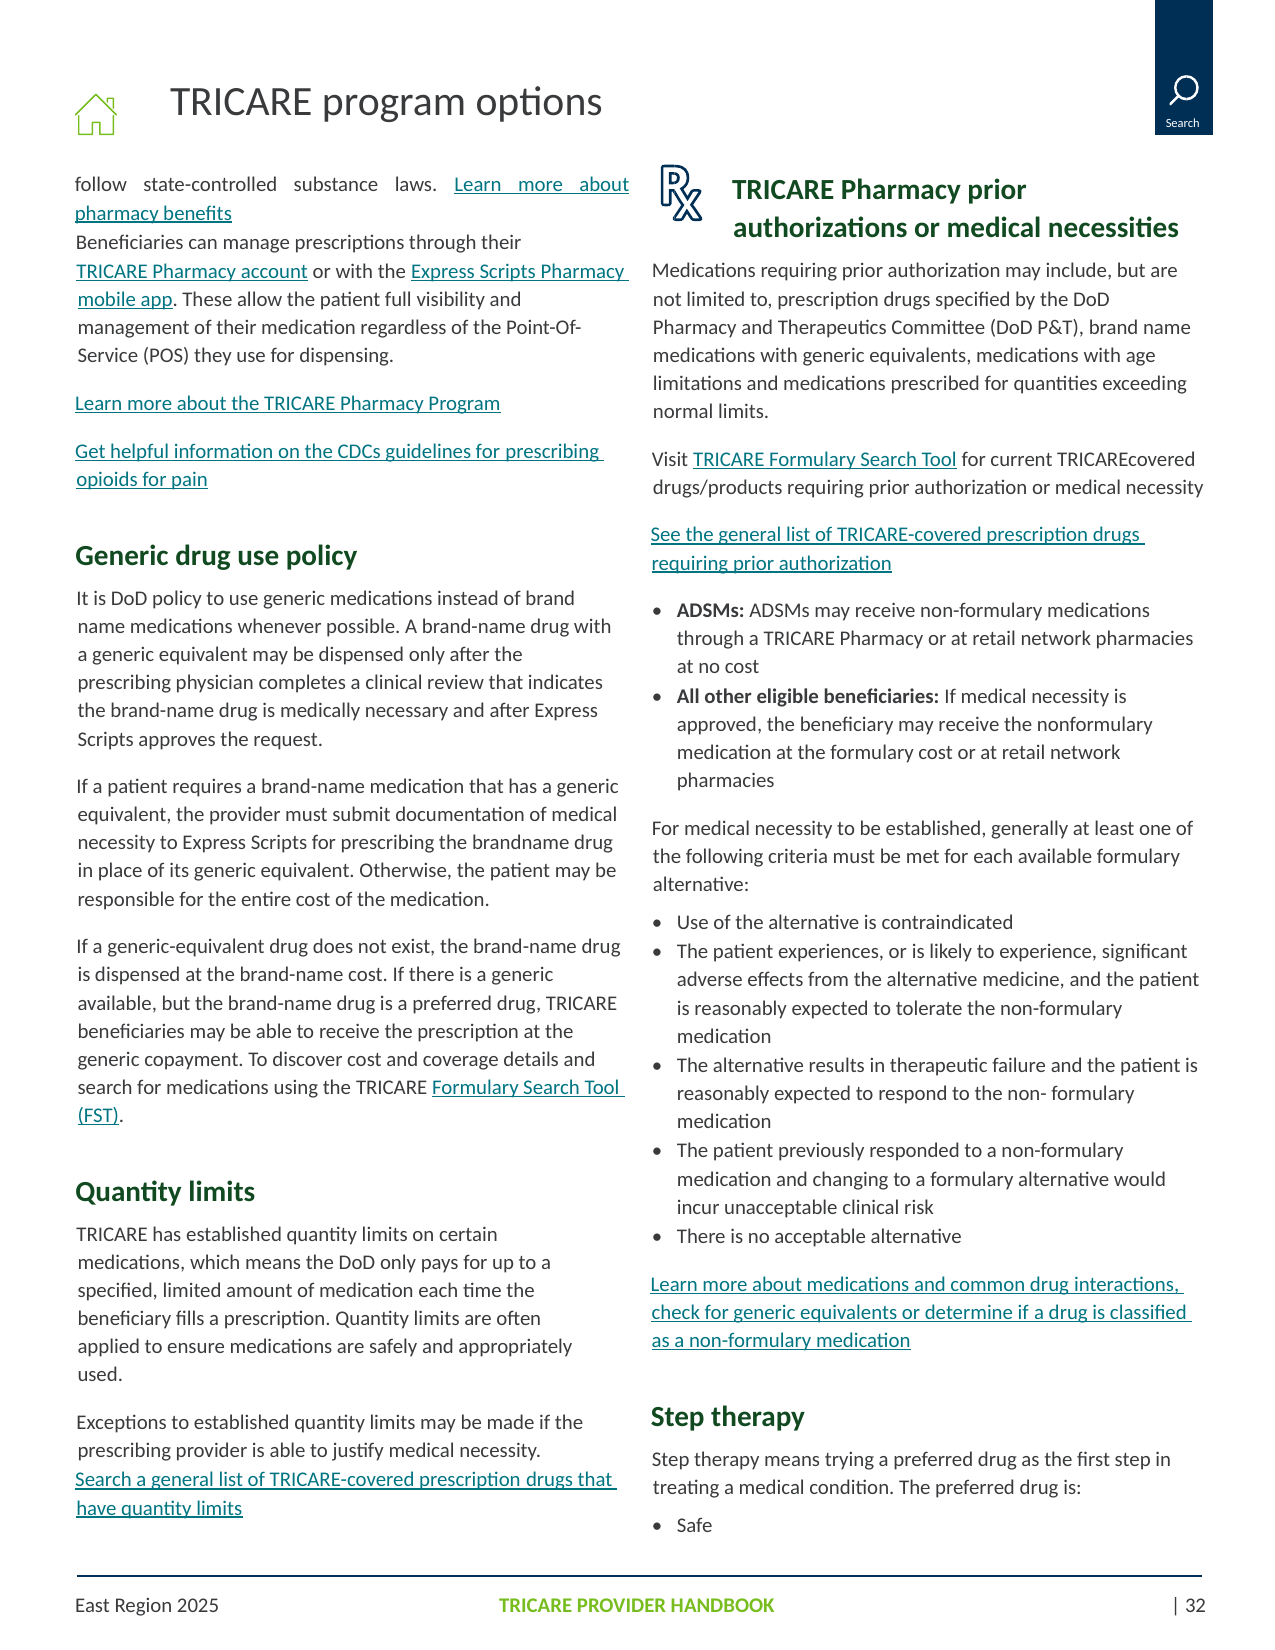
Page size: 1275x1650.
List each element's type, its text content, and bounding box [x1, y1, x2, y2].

text If a generic-equivalent drug does not exist, the brand-name drug is dispensed at the brand-name cost. If there is a generic available, but the brand-name drug is a preferred drug, TRICARE beneficiaries may be able to receive the prescription at the generic copayment. To discover cost and coverage details and search for medications using the TRICARE Formulary Search Tool (FST). [76, 933, 629, 1128]
subtitle Step therapy [651, 1398, 1206, 1434]
text Visit TRICARE Formulary Search Tool for current TRICAREcovered drugs/products requiring prior authorization or medical necessity [652, 446, 1204, 499]
subtitle Quantity limits [75, 1173, 630, 1208]
text Exceptions to established quantity limits may be made if the prescribing provider is able to justify medical necessity. [76, 1409, 629, 1463]
text If a patient requires a brand-name medication that has a generic equivalent, the provider must submit documentation of medical necessity to Express Scripts for prescribing the brandname drug in place of its generic equivalent. Otherwise, the patient may be responsible for the entire cost of the medication. [76, 773, 629, 911]
text For medical necessity to be established, generally at least one of the following criteria must be met for each available formulary alternative: [652, 815, 1194, 896]
text TRICARE has established quantity limits on certain medications, which means the DoD only pays for up to a specified, limited amount of medication each time the beneficiary fills a prescription. Quantity limits are often applied to ensure medications are safely and appropriately used. [76, 1221, 600, 1387]
text See the general list of TRICARE-covered prescription drugs requiring prior authorization [650, 522, 1206, 575]
text Medications requiring prior authorization may include, but are not limited to, prescription drugs specified by the DoD Pharmacy and Therapeutics Committee (DoD P&T), brand name medications with generic equivalents, medications with age limitations and medications prescribed for quantities exceeding normal limits. [652, 258, 1197, 424]
list The patient previously responded to a non-formulary medication and changing to a formulary alternative would incur unacceptable clinical risk [652, 1138, 1204, 1219]
text Learn more about medications and common drug interactions, check for generic equivalents or determine if a drug is classified as a non-formulary medication [650, 1271, 1206, 1353]
subtitle TRICARE Pharmacy prior authorizations or medical necessities [661, 171, 1206, 245]
list Use of the alternative is contraindicated [652, 909, 1204, 935]
list There is no acceptable alternative [652, 1223, 1204, 1249]
text Search a general list of TRICARE-covered prescription drugs that have quantity limits [75, 1467, 631, 1520]
text Step therapy means trying a preferred drug as the first step in treating a medical condition. The preferred drug is: [652, 1446, 1204, 1500]
list ADSMs: ADSMs may receive non-formulary medications through a TRICARE Pharmacy or at retail network pharmacies at no cost [652, 597, 1204, 679]
text Beneficiaries can manage prescriptions through their [76, 229, 629, 254]
text Get helpful information on the CDCs guidelines for prescribing opioids for pain [75, 438, 631, 492]
subtitle Generic drug use policy [75, 537, 630, 572]
list All other eligible beneficiaries: If medical necessity is approved, the beneficiary may receive the nonformulary medication at the formulary cost or at retail network pharmacies [652, 683, 1204, 793]
text Learn more about the TRICARE Pharmacy Program [75, 390, 631, 416]
list The patient experiences, or is likely to experience, significant adverse effects from the alternative medicine, and the patient is reasonably expected to tolerate the non-formulary medication [652, 938, 1204, 1048]
text TRICARE Pharmacy account or with the Express Scripts Pharmacy mobile app. These allow the patient full visibility and management of their medication regardless of the Point-Of-Service (POS) they use for dispensing. [76, 258, 629, 368]
text It is DoD policy to use generic medications instead of brand name medications whenever possible. A brand-name drug with a generic equivalent may be dispensed only after the prescribing physician completes a clinical review that indicates the brand-name drug is medically necessary and after Express Scripts approves the request. [76, 585, 618, 751]
list The alternative results in therapeutic failure and the patient is reasonably expected to respond to the non- formulary medication [652, 1052, 1204, 1134]
list Safe [652, 1513, 1204, 1538]
